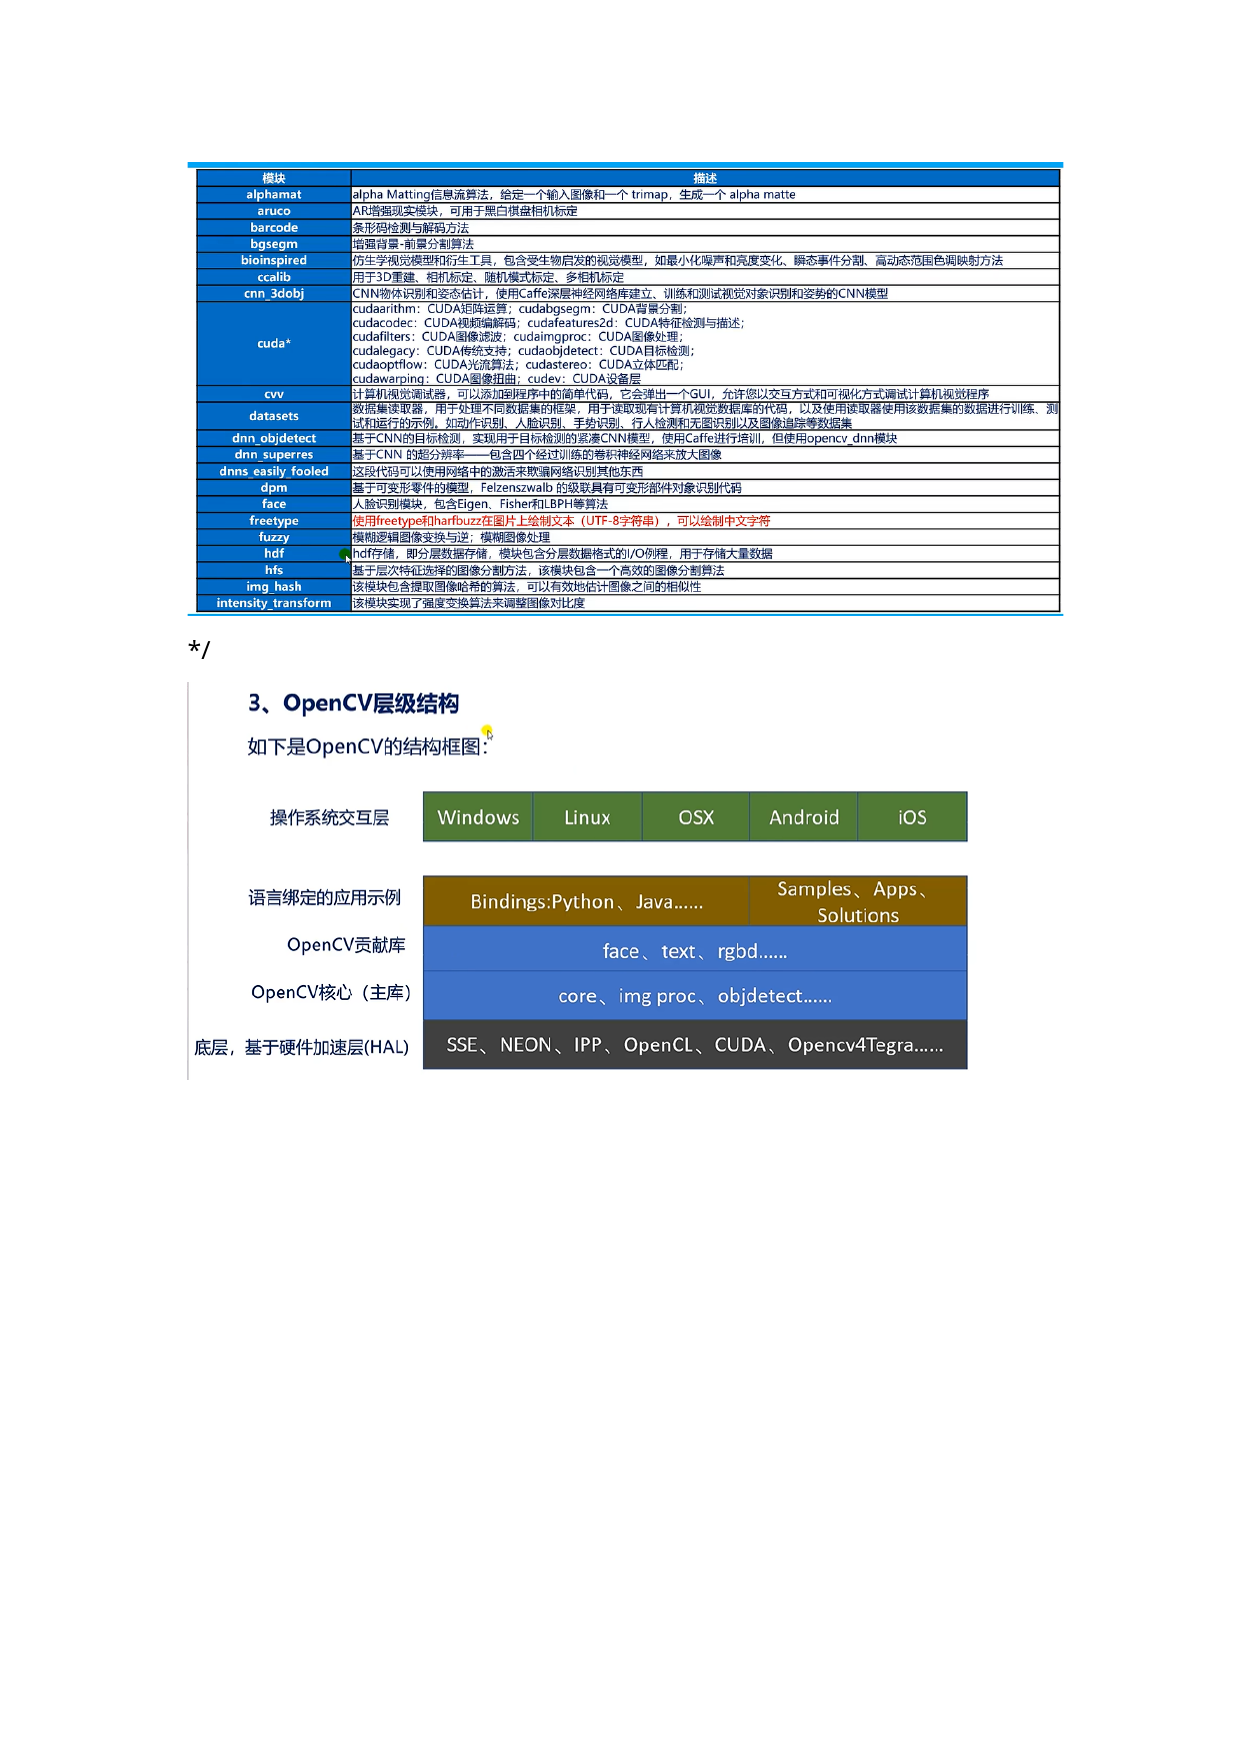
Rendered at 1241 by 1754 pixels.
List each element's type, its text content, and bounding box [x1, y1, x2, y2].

picture [187, 168, 1064, 613]
picture [187, 682, 983, 1080]
text */ [187, 617, 1053, 682]
